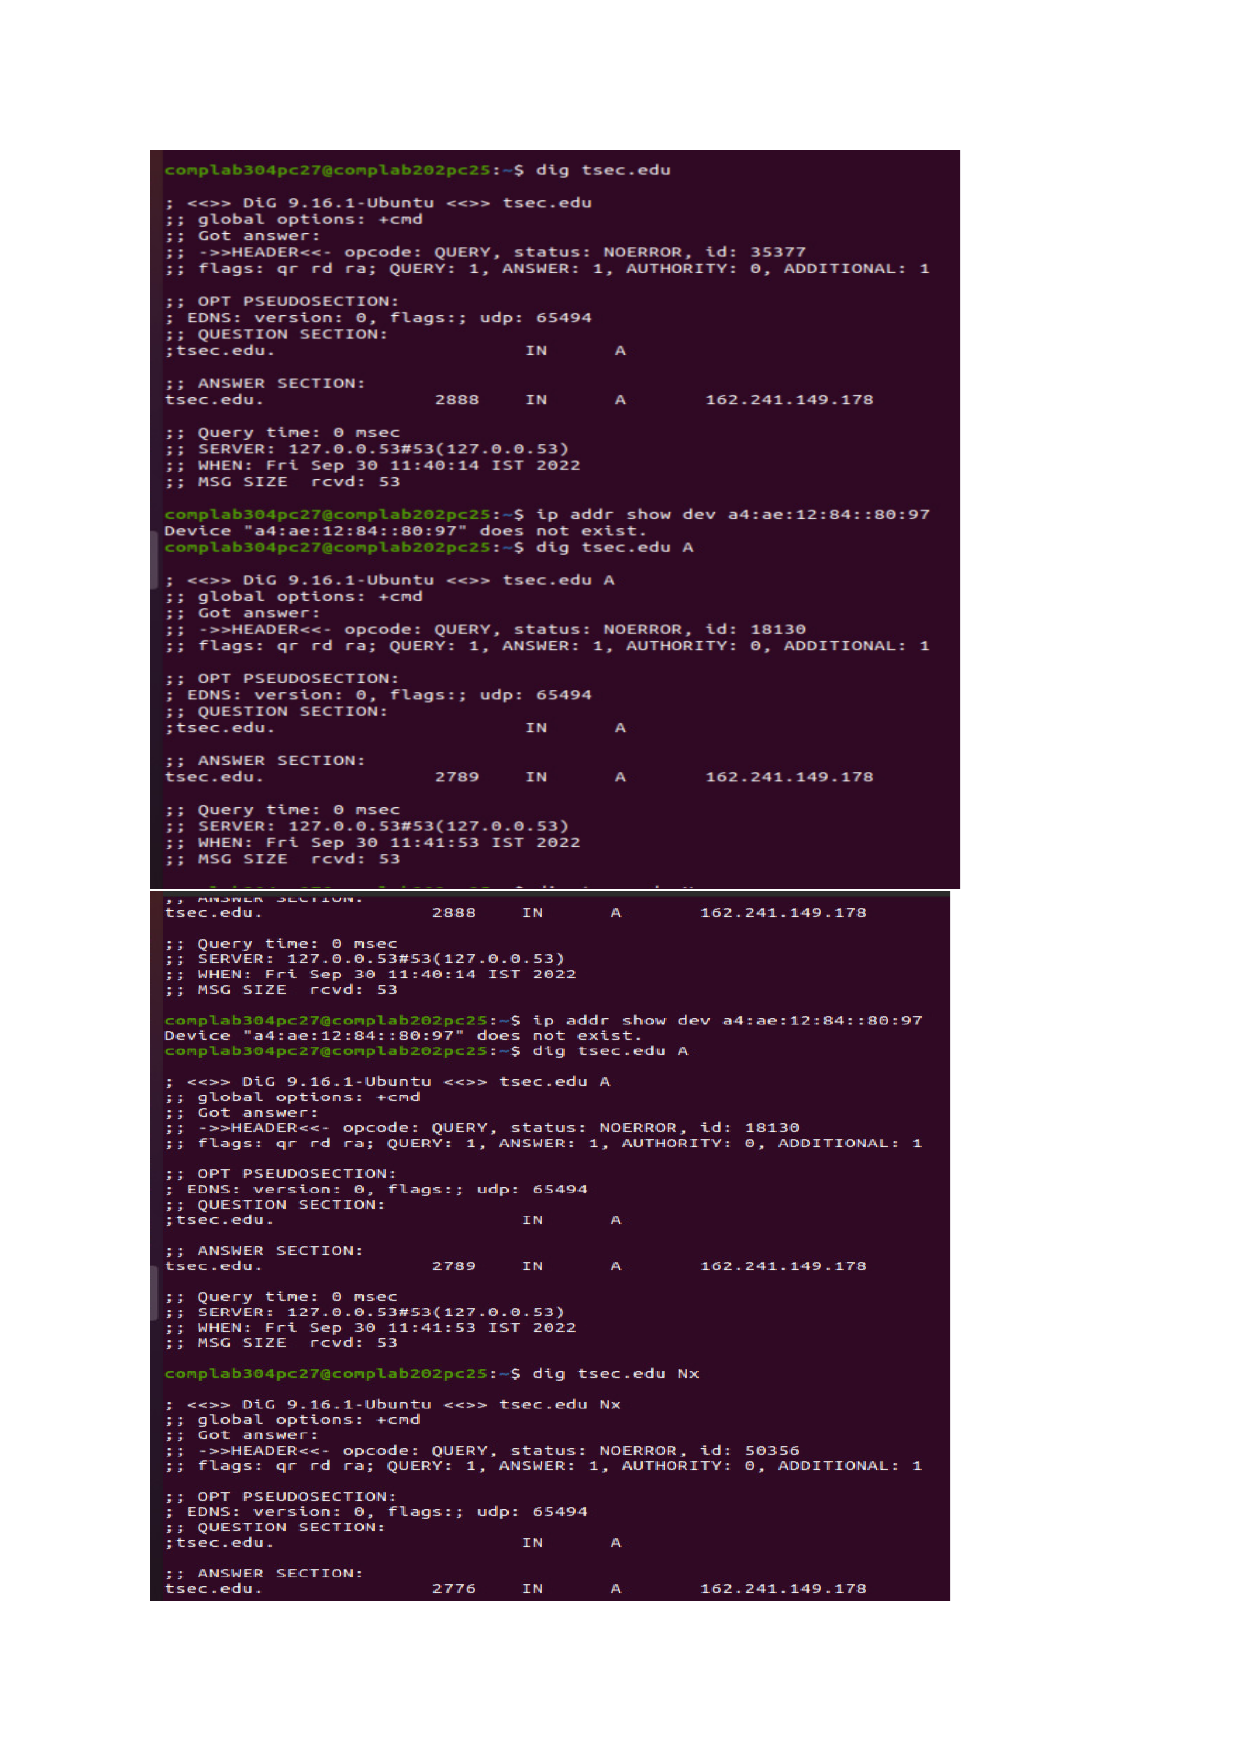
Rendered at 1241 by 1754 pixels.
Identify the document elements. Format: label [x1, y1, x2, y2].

picture [150, 150, 961, 889]
picture [150, 891, 951, 1601]
